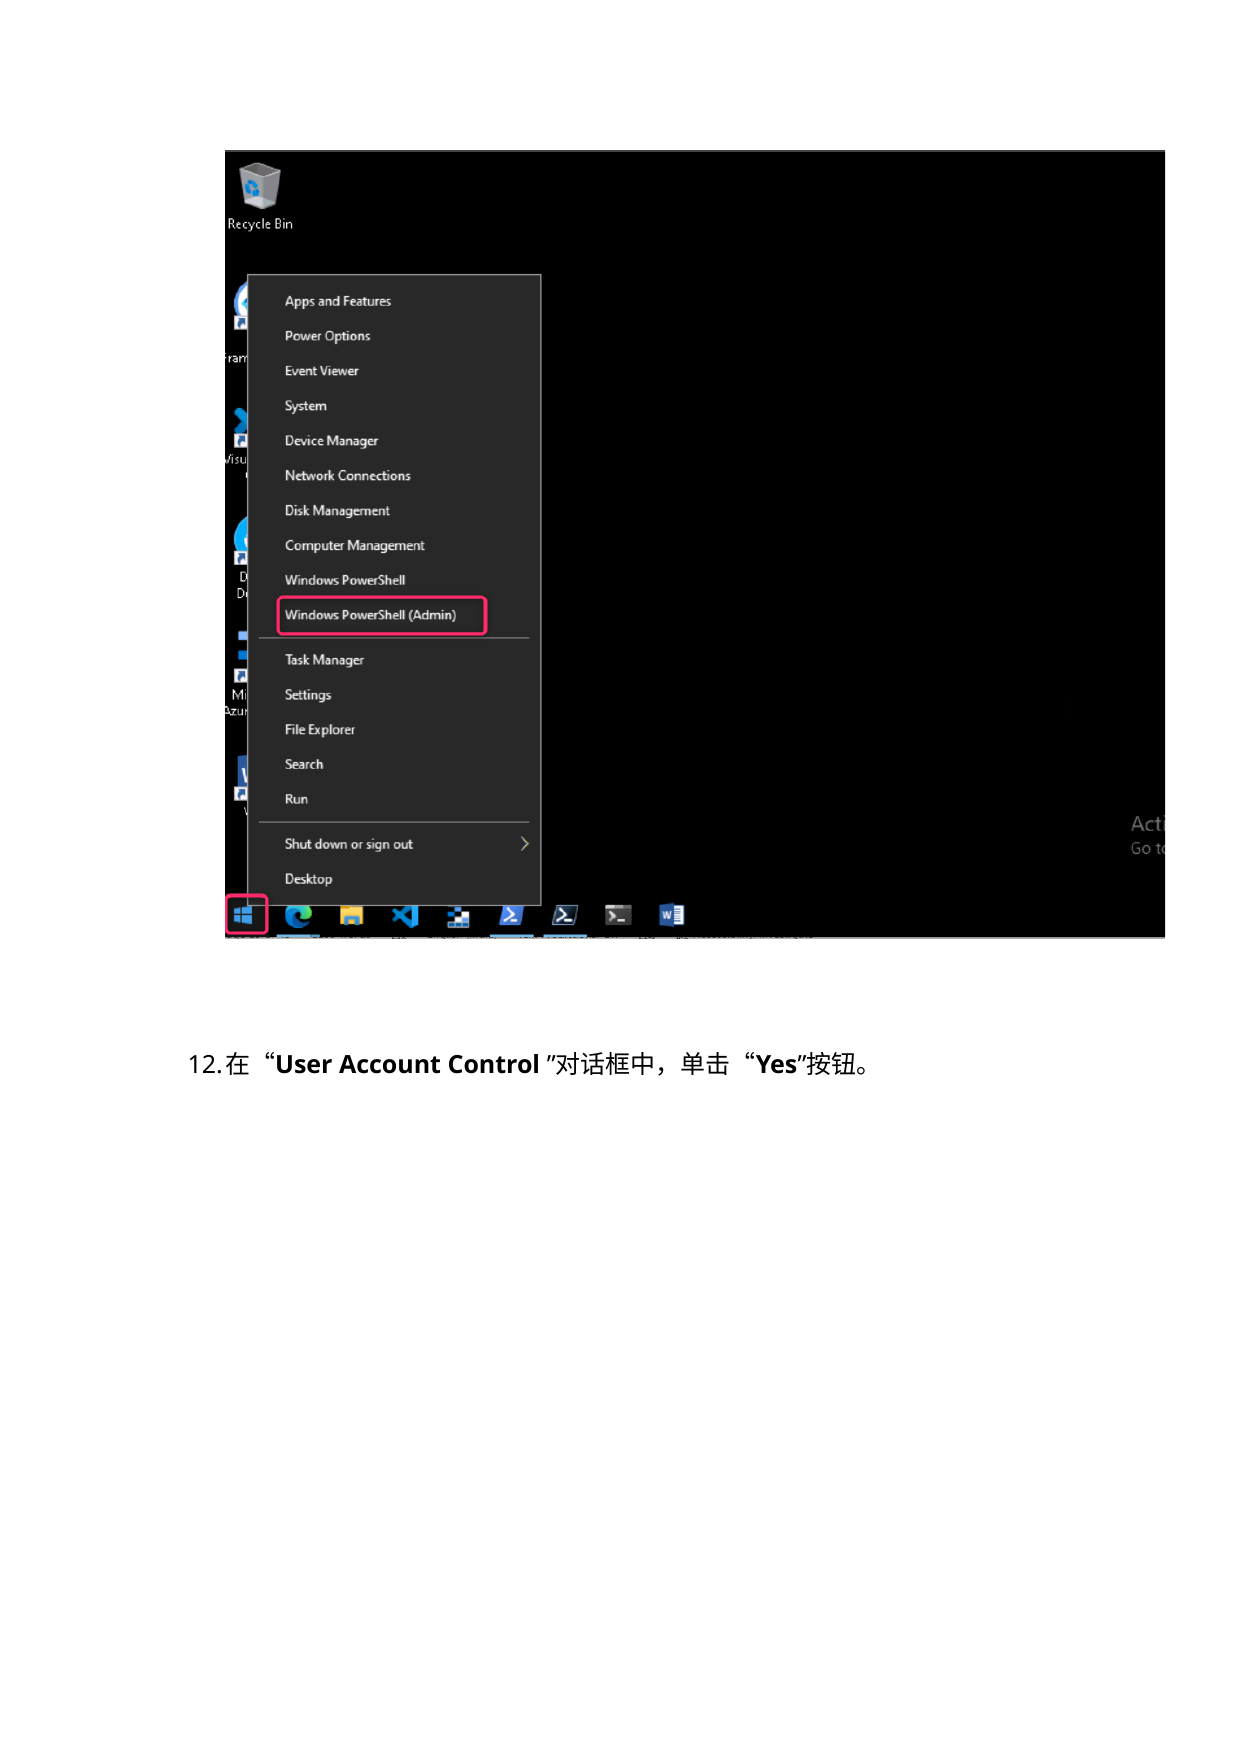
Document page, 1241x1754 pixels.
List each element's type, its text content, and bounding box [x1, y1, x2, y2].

list 在“User Account Control ”对话框中，单击“Yes”按钮。 [187, 1044, 1090, 1081]
picture [225, 150, 1166, 939]
